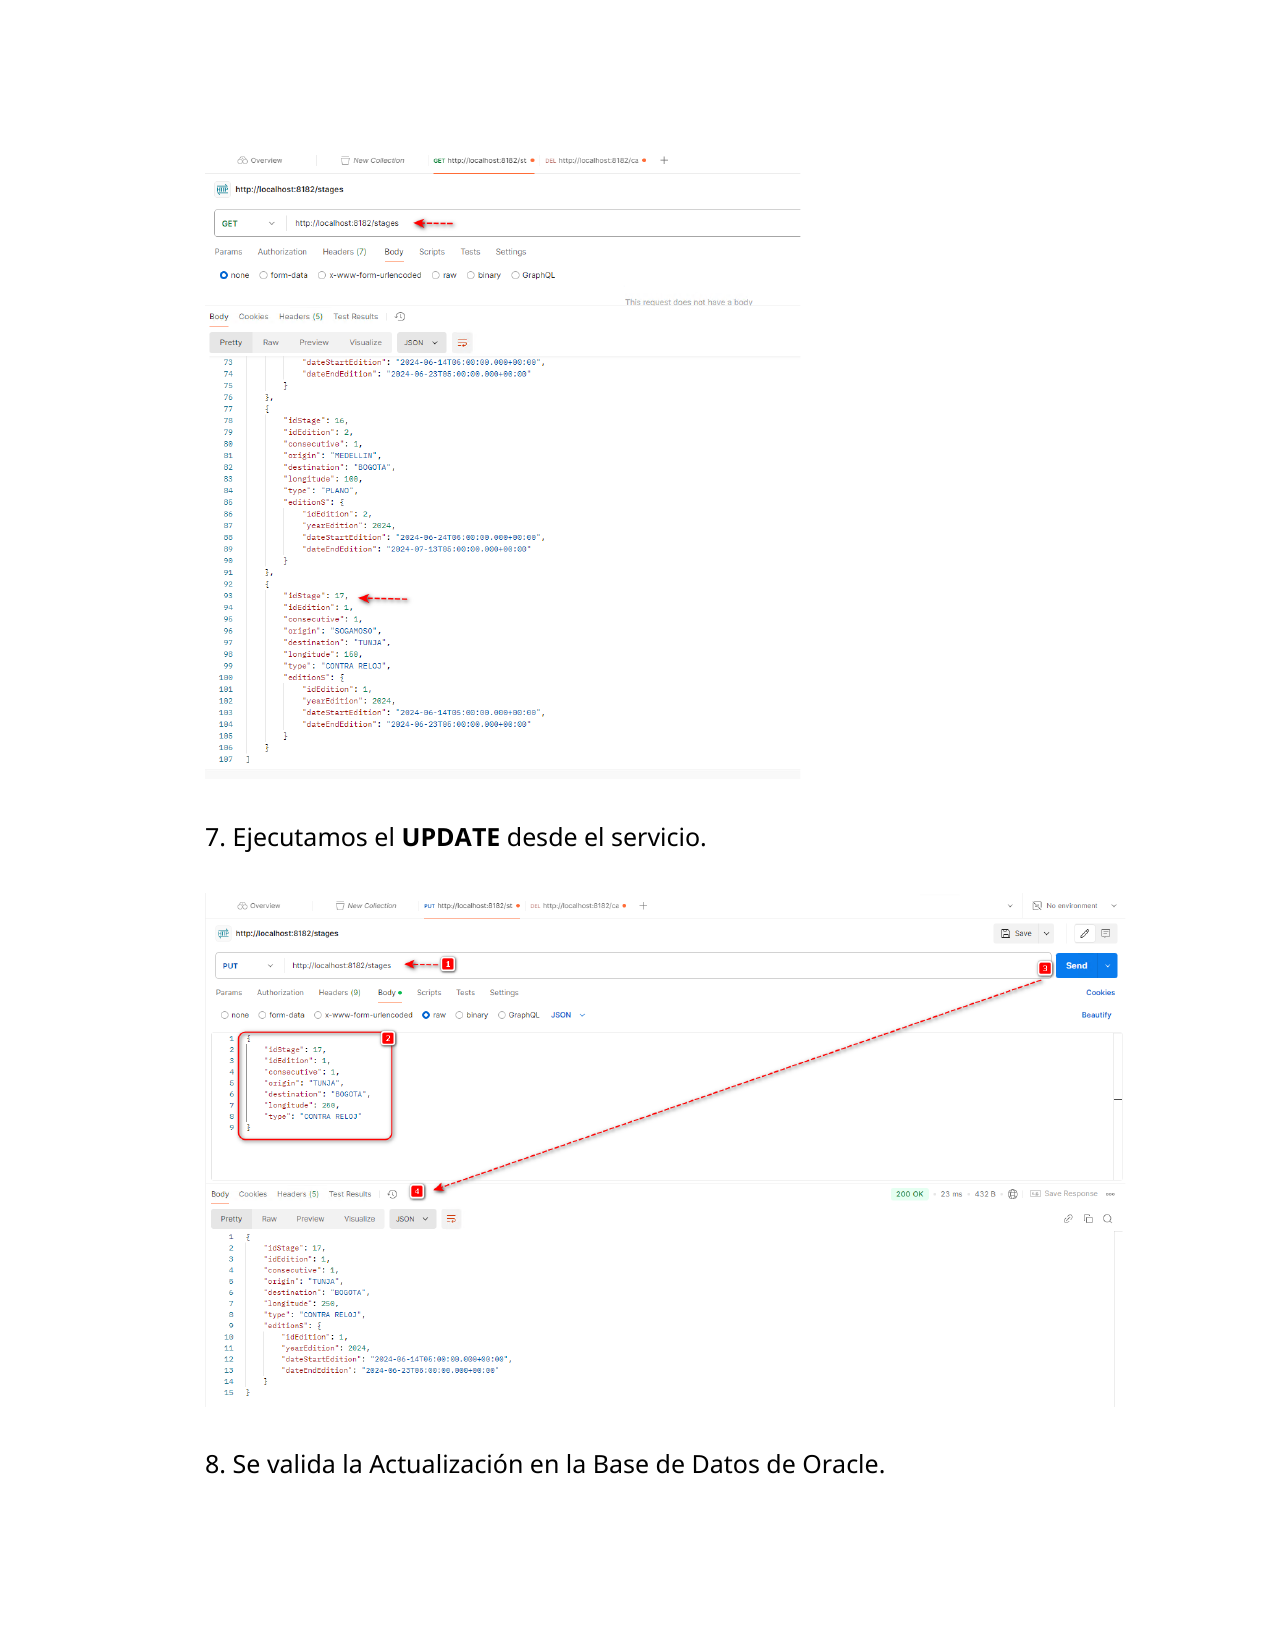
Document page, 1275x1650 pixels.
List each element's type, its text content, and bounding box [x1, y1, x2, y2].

picture [205, 147, 801, 779]
picture [205, 893, 1126, 1407]
text 7. Ejecutamos el UPDATE desde el servicio. [205, 819, 1019, 853]
text 8. Se valida la Actualización en la Base de Datos de Oracle. [205, 1447, 1019, 1481]
